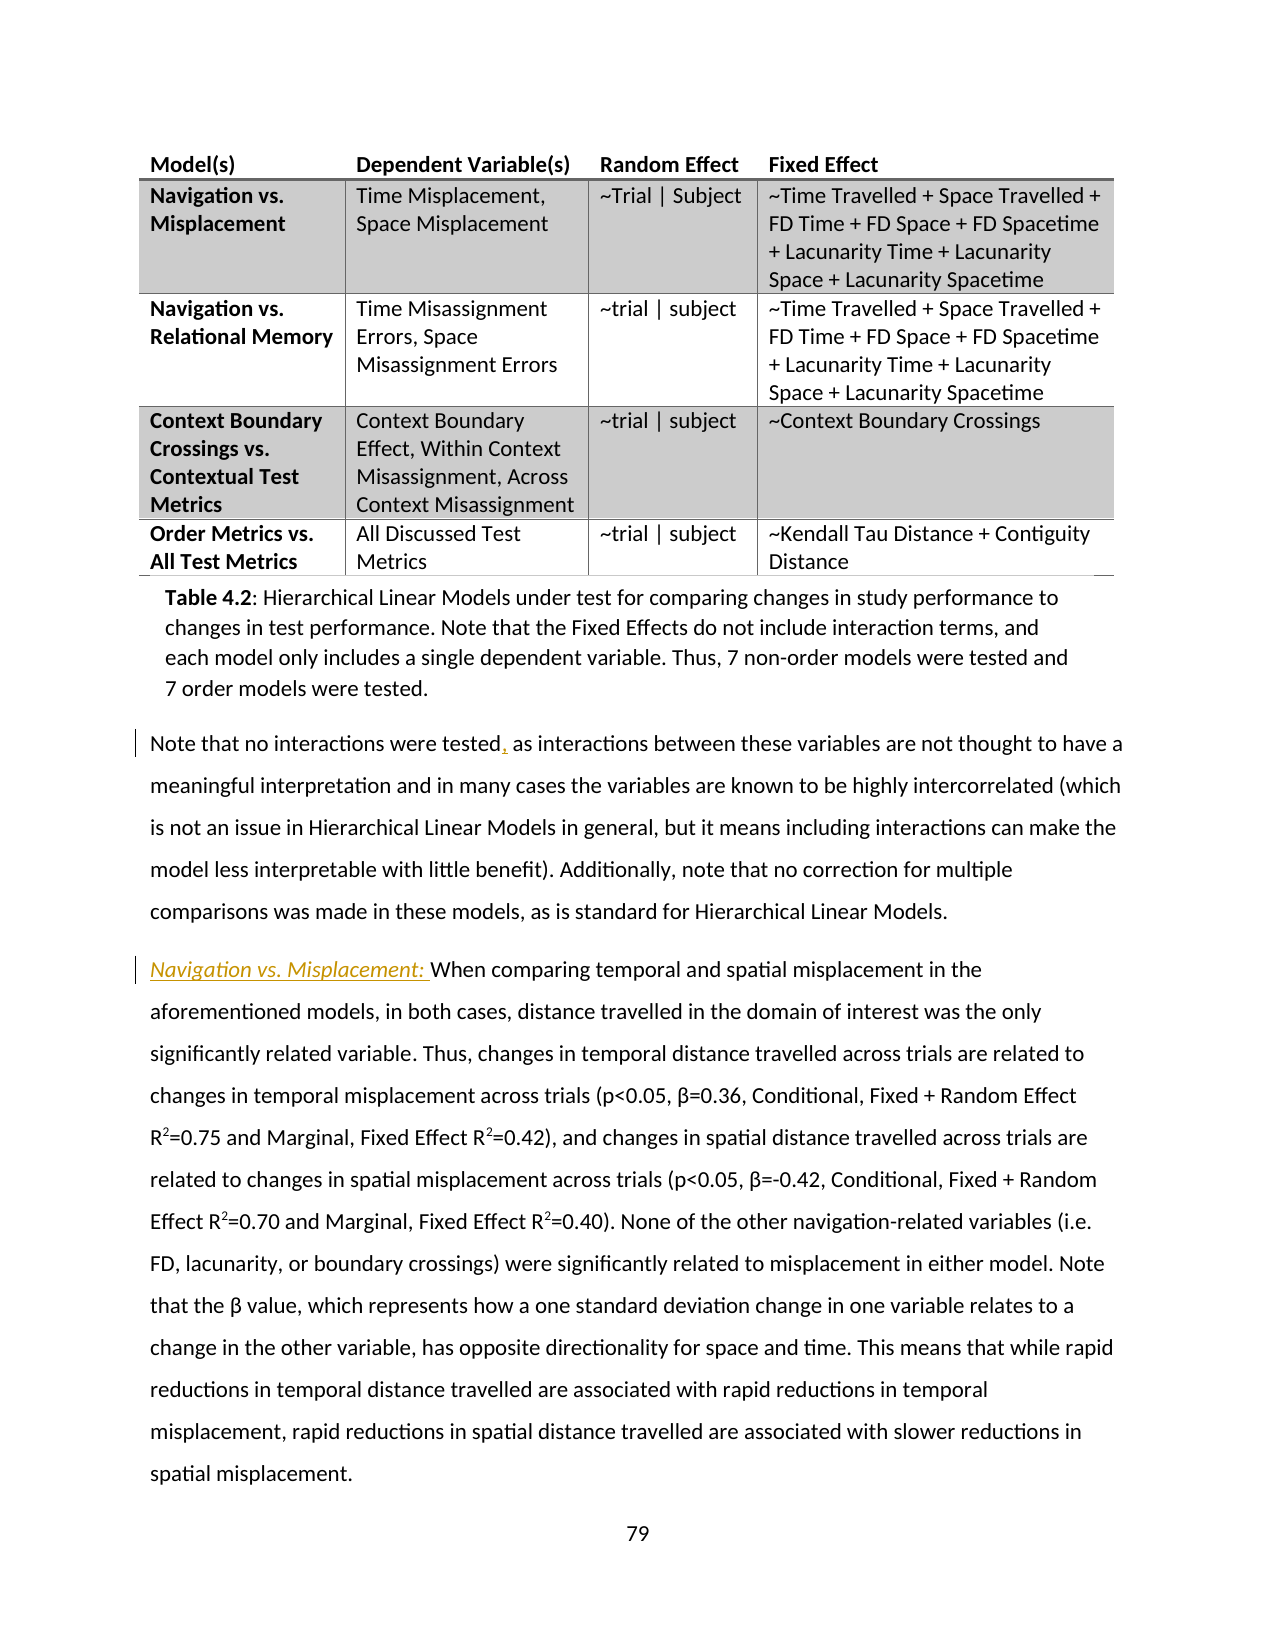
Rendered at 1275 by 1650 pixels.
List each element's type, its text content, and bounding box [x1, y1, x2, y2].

table_cell ~trial | subject [589, 520, 757, 575]
table_cell ~trial | subject [589, 294, 757, 406]
text Note that no interactions were tested as interactions between these variables are not thought to have a meaningful interpretation and in many cases the variables are known to be highly intercorrelated (which is not an issue in Hierarchical Linear Models in general, but it means including interactions can make the model less interpretable with little benefit). Additionally, note that no correction for multiple comparisons was made in these models, as is standard for Hierarchical Linear Models. [150, 729, 1125, 925]
table_cell All Discussed Test Metrics [346, 520, 588, 575]
table_cell Time Misplacement, Space Misplacement [346, 181, 588, 293]
table_header Model(s) [139, 150, 345, 178]
table_cell Context Boundary Effect, Within Context Misassignment, Across Context Misassignment [346, 407, 588, 518]
table_cell Time Misassignment Errors, Space Misassignment Errors [346, 294, 588, 406]
text When comparing temporal and spatial misplacement in the aforementioned models, in both cases, distance travelled in the domain of interest was the only significantly related variable. Thus, changes in temporal distance travelled across trials are related to changes in temporal misplacement across trials (p<0.05, β=0.36, Conditional, Fixed + Random Effect R2=0.75 and Marginal, Fixed Effect R2=0.42), and changes in spatial distance travelled across trials are related to changes in spatial misplacement across trials (p<0.05, β=-0.42, Conditional, Fixed + Random Effect R2=0.70 and Marginal, Fixed Effect R2=0.40). None of the other navigation-related variables (i.e. FD, lacunarity, or boundary crossings) were significantly related to misplacement in either model. Note that the β value, which represents how a one standard deviation change in one variable relates to a change in the other variable, has opposite directionality for space and time. This means that while rapid reductions in temporal distance travelled are associated with rapid reductions in temporal misplacement, rapid reductions in spatial distance travelled are associated with slower reductions in spatial misplacement. [150, 956, 1125, 1487]
table_cell Order Metrics vs. All Test Metrics [139, 520, 345, 575]
table_cell ~Context Boundary Crossings [758, 407, 1114, 518]
table_cell ~Time Travelled + Space Travelled + FD Time + FD Space + FD Spacetime + Lacunarity Time + Lacunarity Space + Lacunarity Spacetime [758, 294, 1114, 406]
table_cell ~Kendall Tau Distance + Contiguity Distance [758, 520, 1114, 575]
table_header Random Effect [589, 150, 757, 178]
table_cell Navigation vs. Relational Memory [139, 294, 345, 406]
table_cell ~Time Travelled + Space Travelled + FD Time + FD Space + FD Spacetime + Lacunarity Time + Lacunarity Space + Lacunarity Spacetime [758, 181, 1114, 293]
table_cell Context Boundary Crossings vs. Contextual Test Metrics [139, 407, 345, 518]
table_cell ~trial | subject [589, 407, 757, 518]
table_header Fixed Effect [758, 150, 1114, 178]
table_header Dependent Variable(s) [345, 150, 589, 178]
table_cell Navigation vs. Misplacement [139, 181, 345, 293]
table_cell ~Trial | Subject [589, 181, 757, 293]
